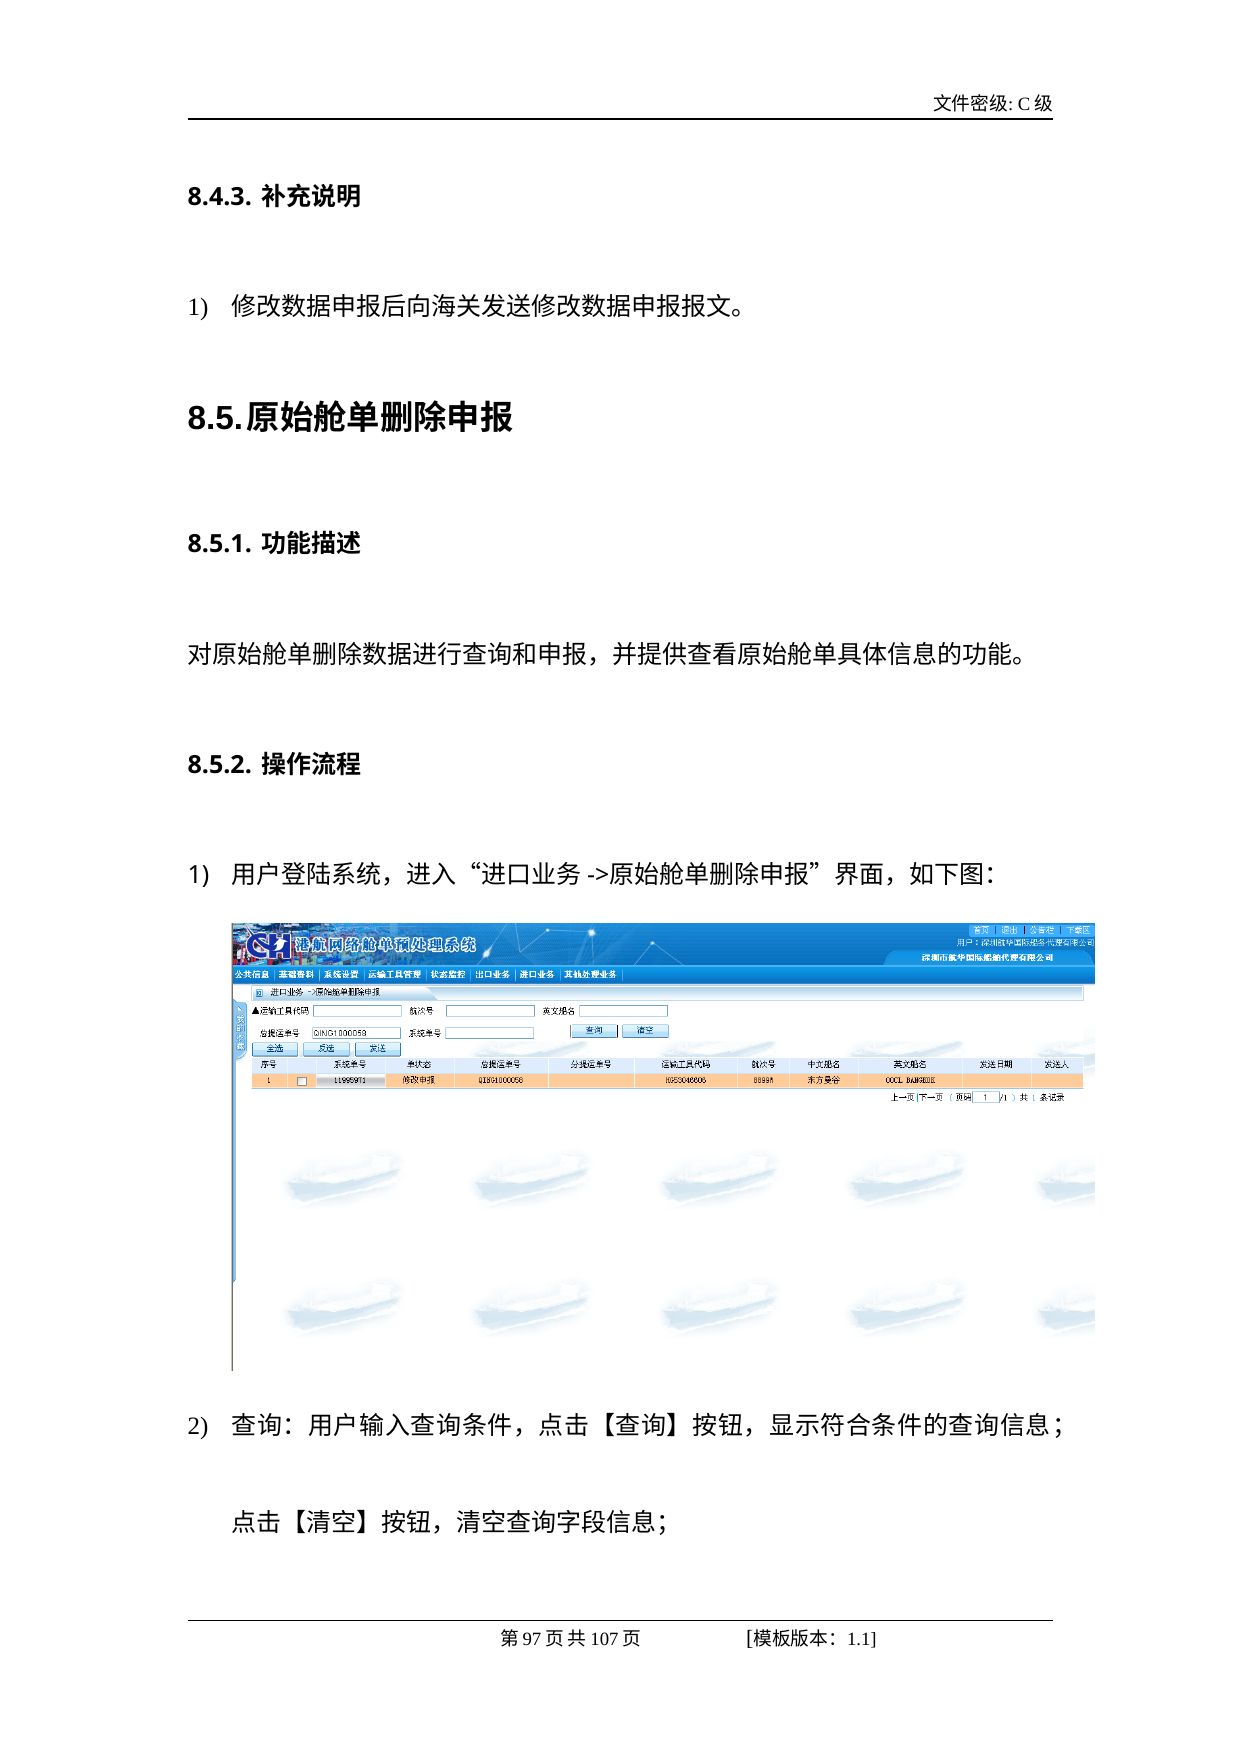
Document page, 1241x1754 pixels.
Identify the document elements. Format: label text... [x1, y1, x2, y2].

subtitle 原始舱单删除申报 [187, 382, 1053, 447]
text 对原始舱单删除数据进行查询和申报，并提供查看原始舱单具体信息的功能。 [187, 620, 1053, 685]
subtitle 功能描述 [187, 509, 1053, 574]
picture [231, 923, 1096, 1371]
subtitle 补充说明 [187, 162, 1053, 227]
list 用户登陆系统，进入“进口业务 ->原始舱单删除申报”界面，如下图： [187, 840, 1053, 905]
list 修改数据申报后向海关发送修改数据申报报文。 [187, 272, 1053, 337]
list 查询：用户输入查询条件，点击【查询】按钮，显示符合条件的查询信息；点击【清空】按钮，清空查询字段信息； [187, 1391, 1053, 1553]
subtitle 操作流程 [187, 730, 1053, 795]
